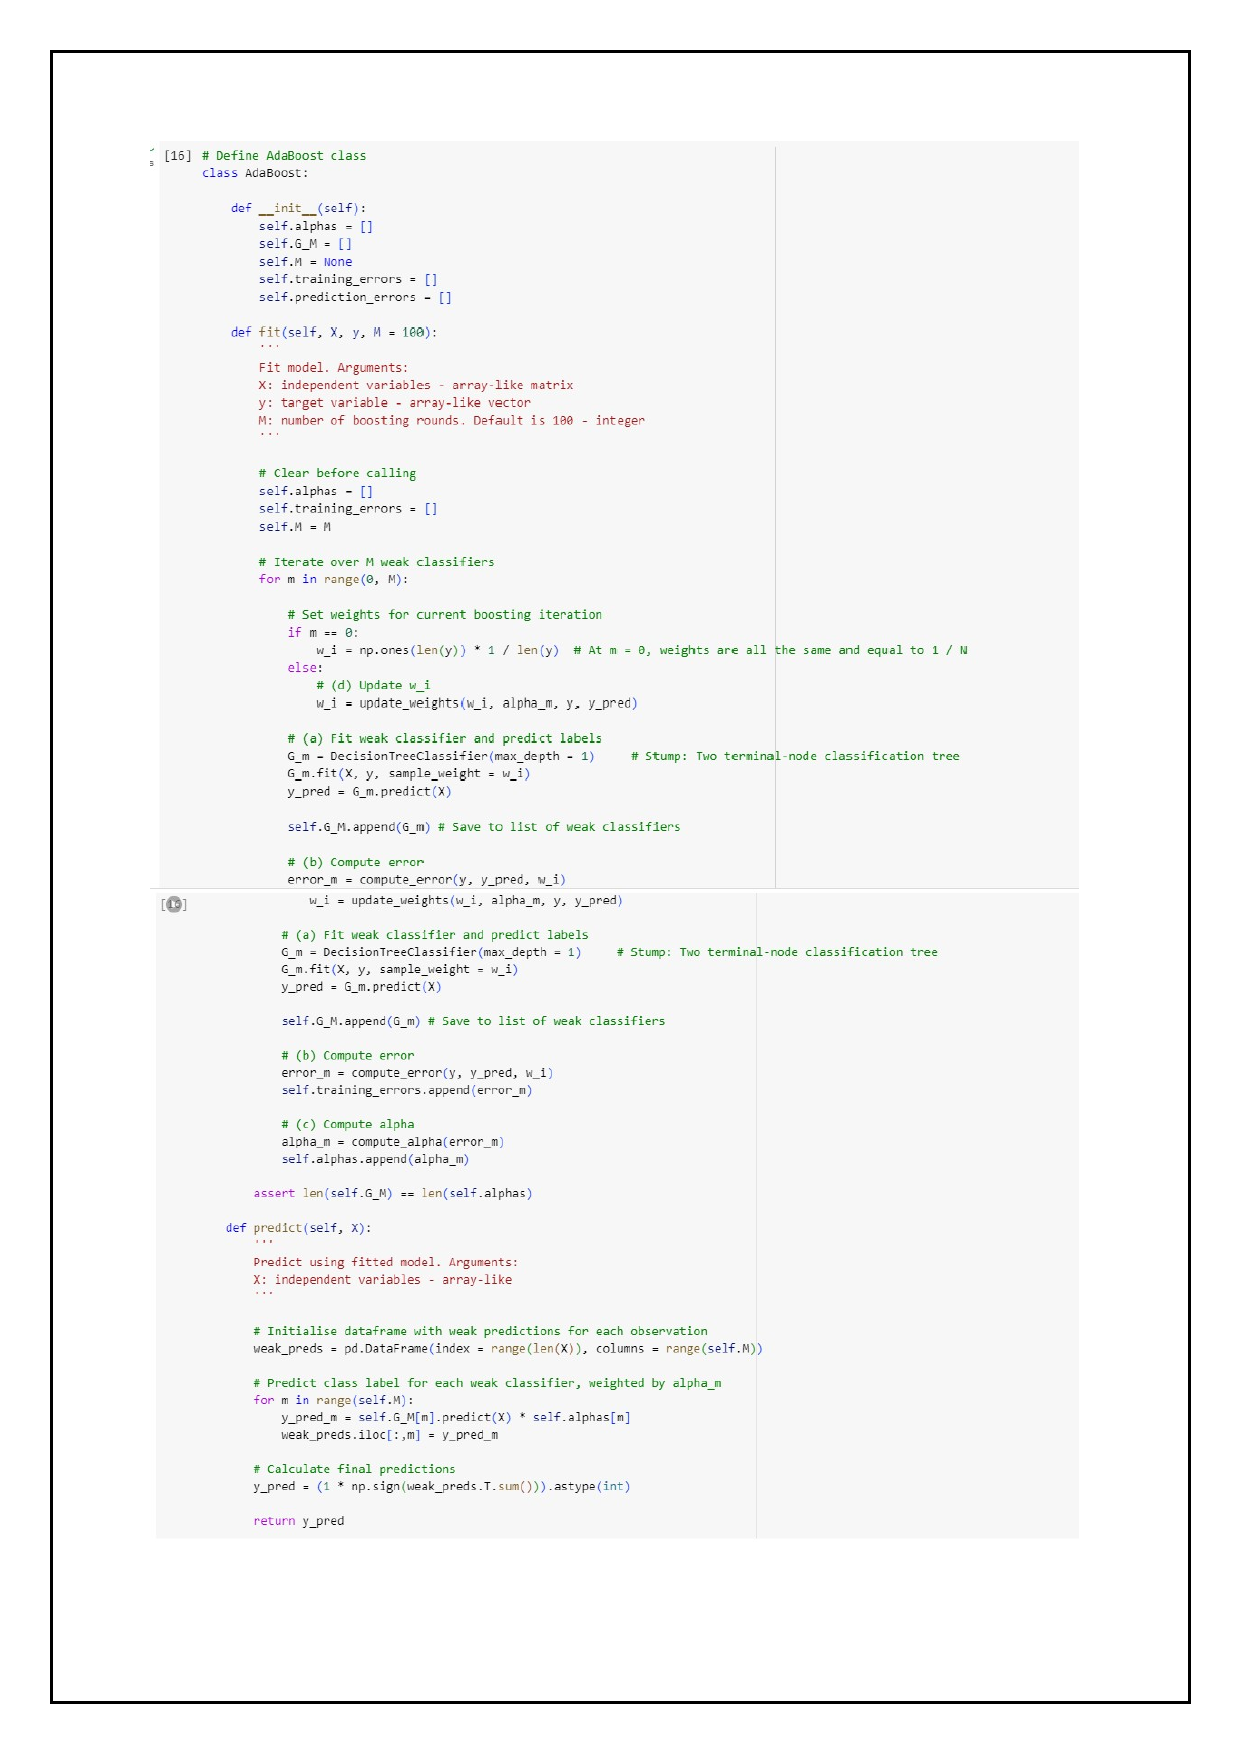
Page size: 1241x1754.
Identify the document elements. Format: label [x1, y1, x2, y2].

picture [150, 141, 1079, 1548]
